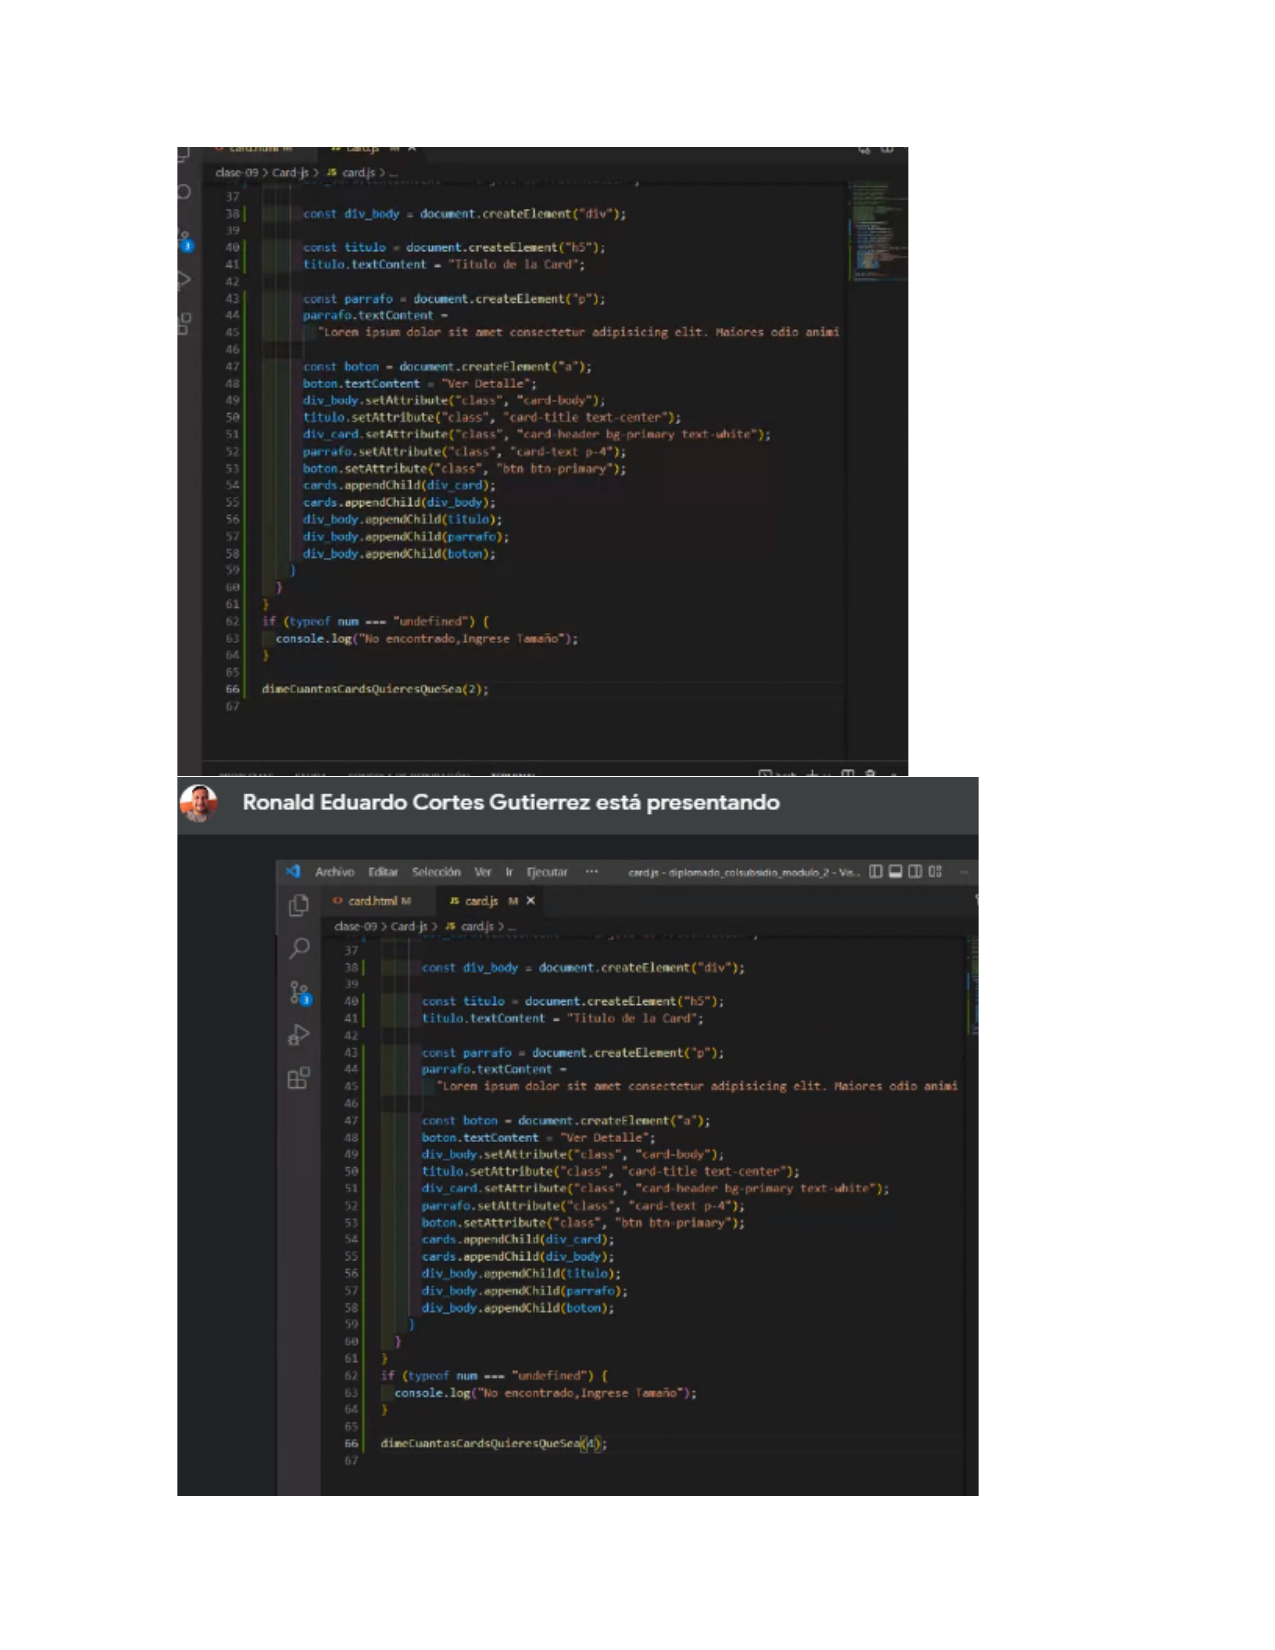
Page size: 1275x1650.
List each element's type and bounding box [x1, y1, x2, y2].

picture [177, 777, 979, 1496]
picture [177, 147, 909, 776]
